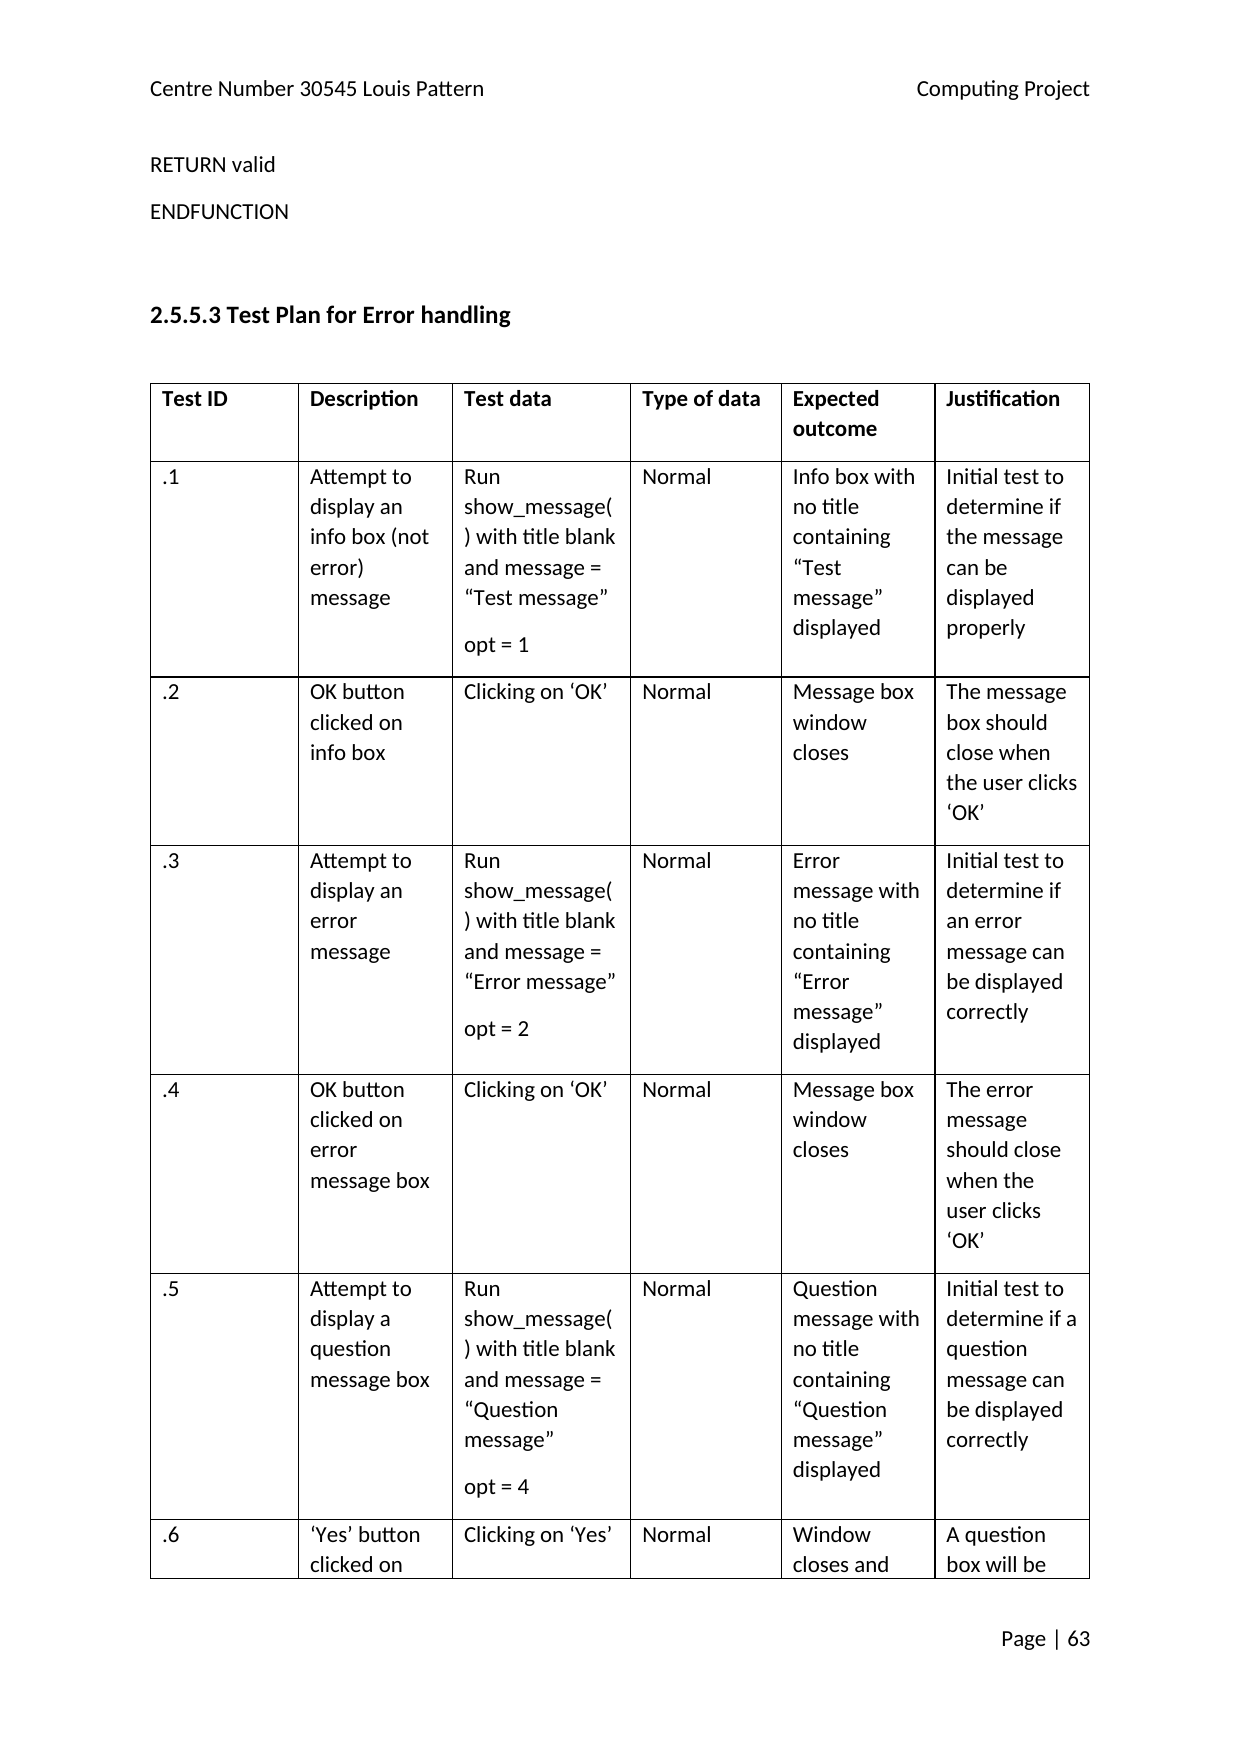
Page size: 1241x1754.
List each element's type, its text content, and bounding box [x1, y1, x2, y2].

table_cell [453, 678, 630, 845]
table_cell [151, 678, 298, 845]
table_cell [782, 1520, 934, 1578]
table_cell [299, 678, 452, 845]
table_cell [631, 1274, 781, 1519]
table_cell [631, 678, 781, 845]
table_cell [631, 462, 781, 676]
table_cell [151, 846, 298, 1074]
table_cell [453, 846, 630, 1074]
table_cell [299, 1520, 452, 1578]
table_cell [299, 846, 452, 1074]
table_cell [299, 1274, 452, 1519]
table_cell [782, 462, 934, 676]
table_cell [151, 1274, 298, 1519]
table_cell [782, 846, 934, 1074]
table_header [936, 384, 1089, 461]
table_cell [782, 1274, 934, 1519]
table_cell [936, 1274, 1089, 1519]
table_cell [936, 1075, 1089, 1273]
subtitle 2.5.5.3 Test Plan for Error handling [150, 299, 1090, 329]
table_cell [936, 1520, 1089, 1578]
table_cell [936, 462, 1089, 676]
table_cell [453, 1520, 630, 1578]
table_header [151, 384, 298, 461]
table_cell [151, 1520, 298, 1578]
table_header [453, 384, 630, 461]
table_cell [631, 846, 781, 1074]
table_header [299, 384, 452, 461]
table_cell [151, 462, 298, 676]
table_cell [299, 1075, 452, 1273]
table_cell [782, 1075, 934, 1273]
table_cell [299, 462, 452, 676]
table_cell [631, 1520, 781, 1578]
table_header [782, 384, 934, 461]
text RETURN valid [150, 150, 1090, 178]
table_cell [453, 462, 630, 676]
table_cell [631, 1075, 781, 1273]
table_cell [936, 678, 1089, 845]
text ENDFUNCTION [150, 197, 1090, 225]
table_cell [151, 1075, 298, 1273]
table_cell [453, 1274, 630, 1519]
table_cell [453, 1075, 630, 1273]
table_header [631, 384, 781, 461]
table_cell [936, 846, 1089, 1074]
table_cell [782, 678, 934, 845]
